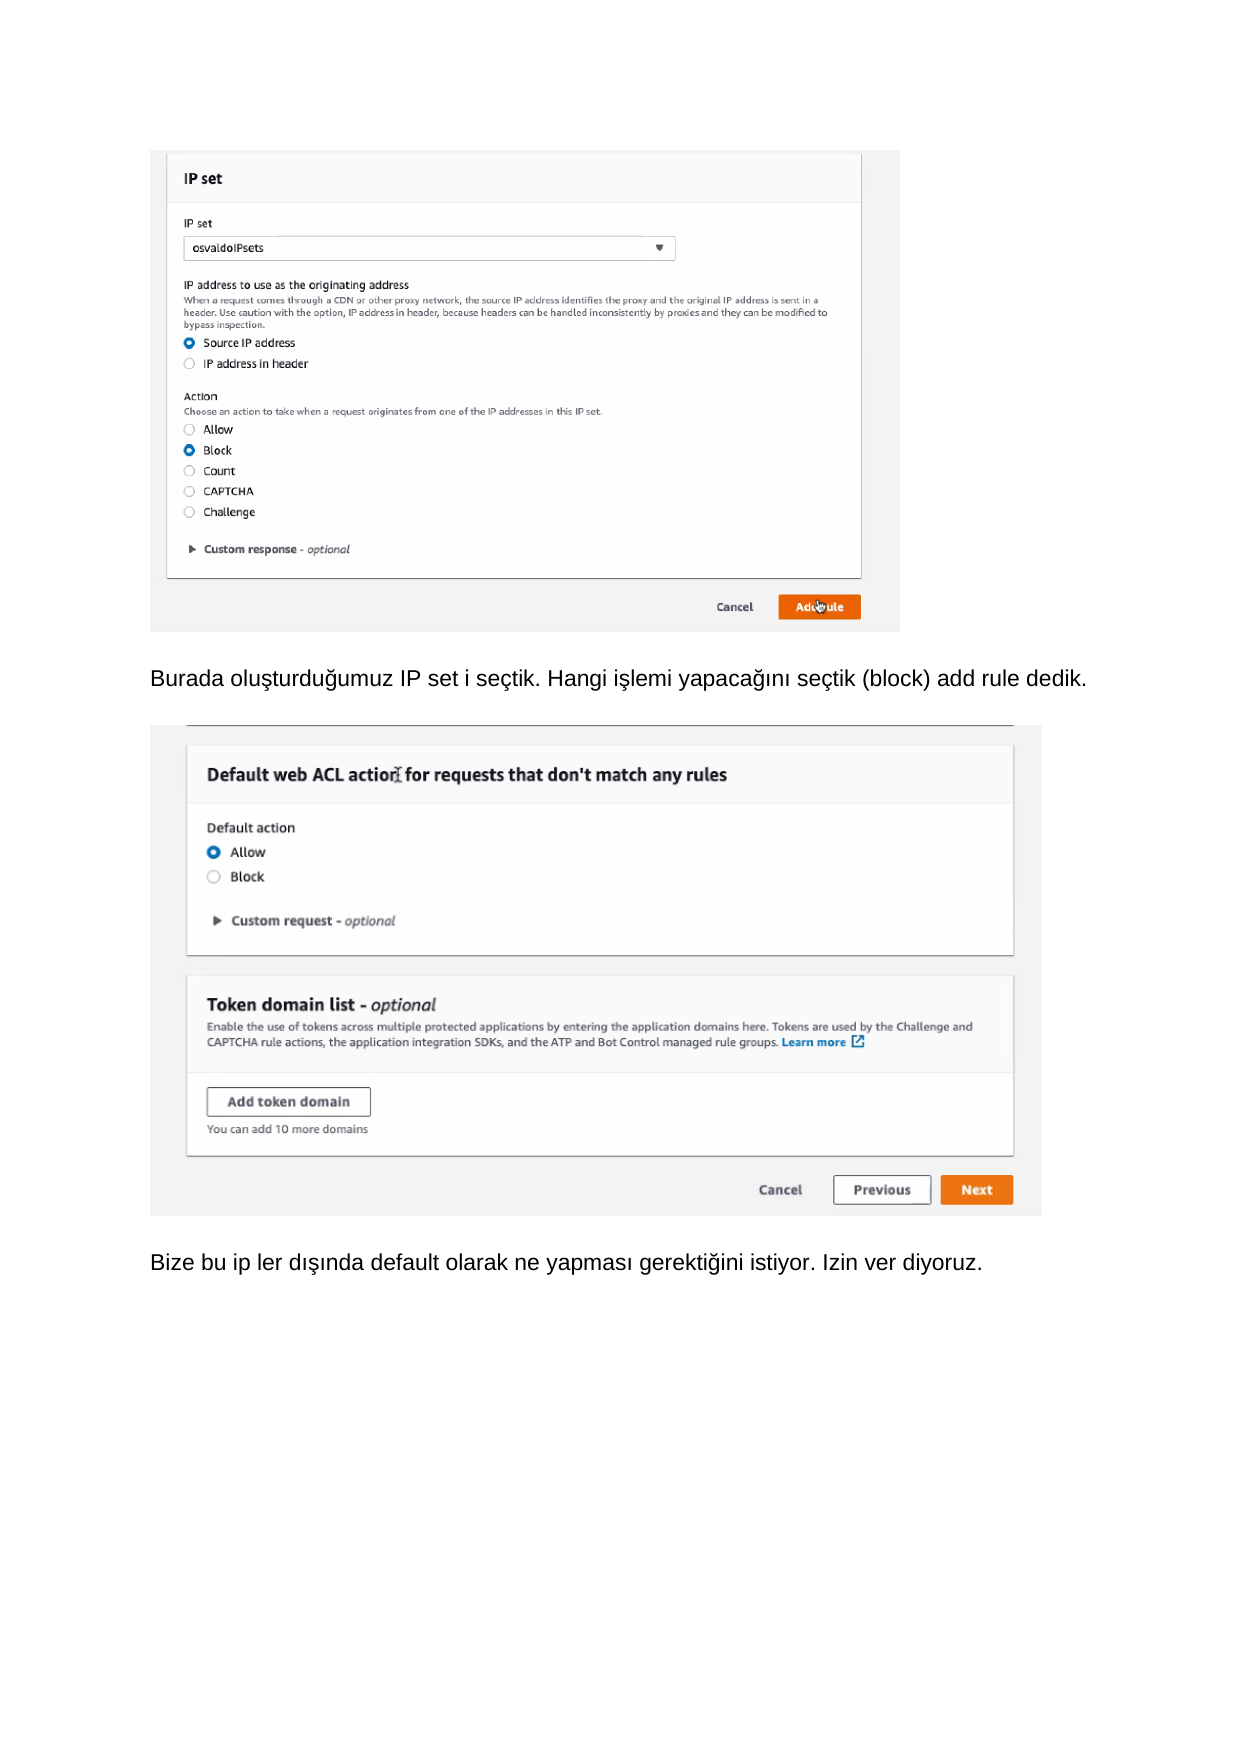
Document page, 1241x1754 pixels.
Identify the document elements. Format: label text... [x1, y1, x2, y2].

text Bize bu ip ler dışında default olarak ne yapması gerektiğini istiyor. Izin ver diyoruz. [150, 1249, 1090, 1276]
picture [150, 150, 901, 632]
picture [150, 725, 1042, 1216]
text Burada oluşturduğumuz IP set i seçtik. Hangi işlemi yapacağını seçtik (block) add rule dedik. [150, 665, 1090, 692]
